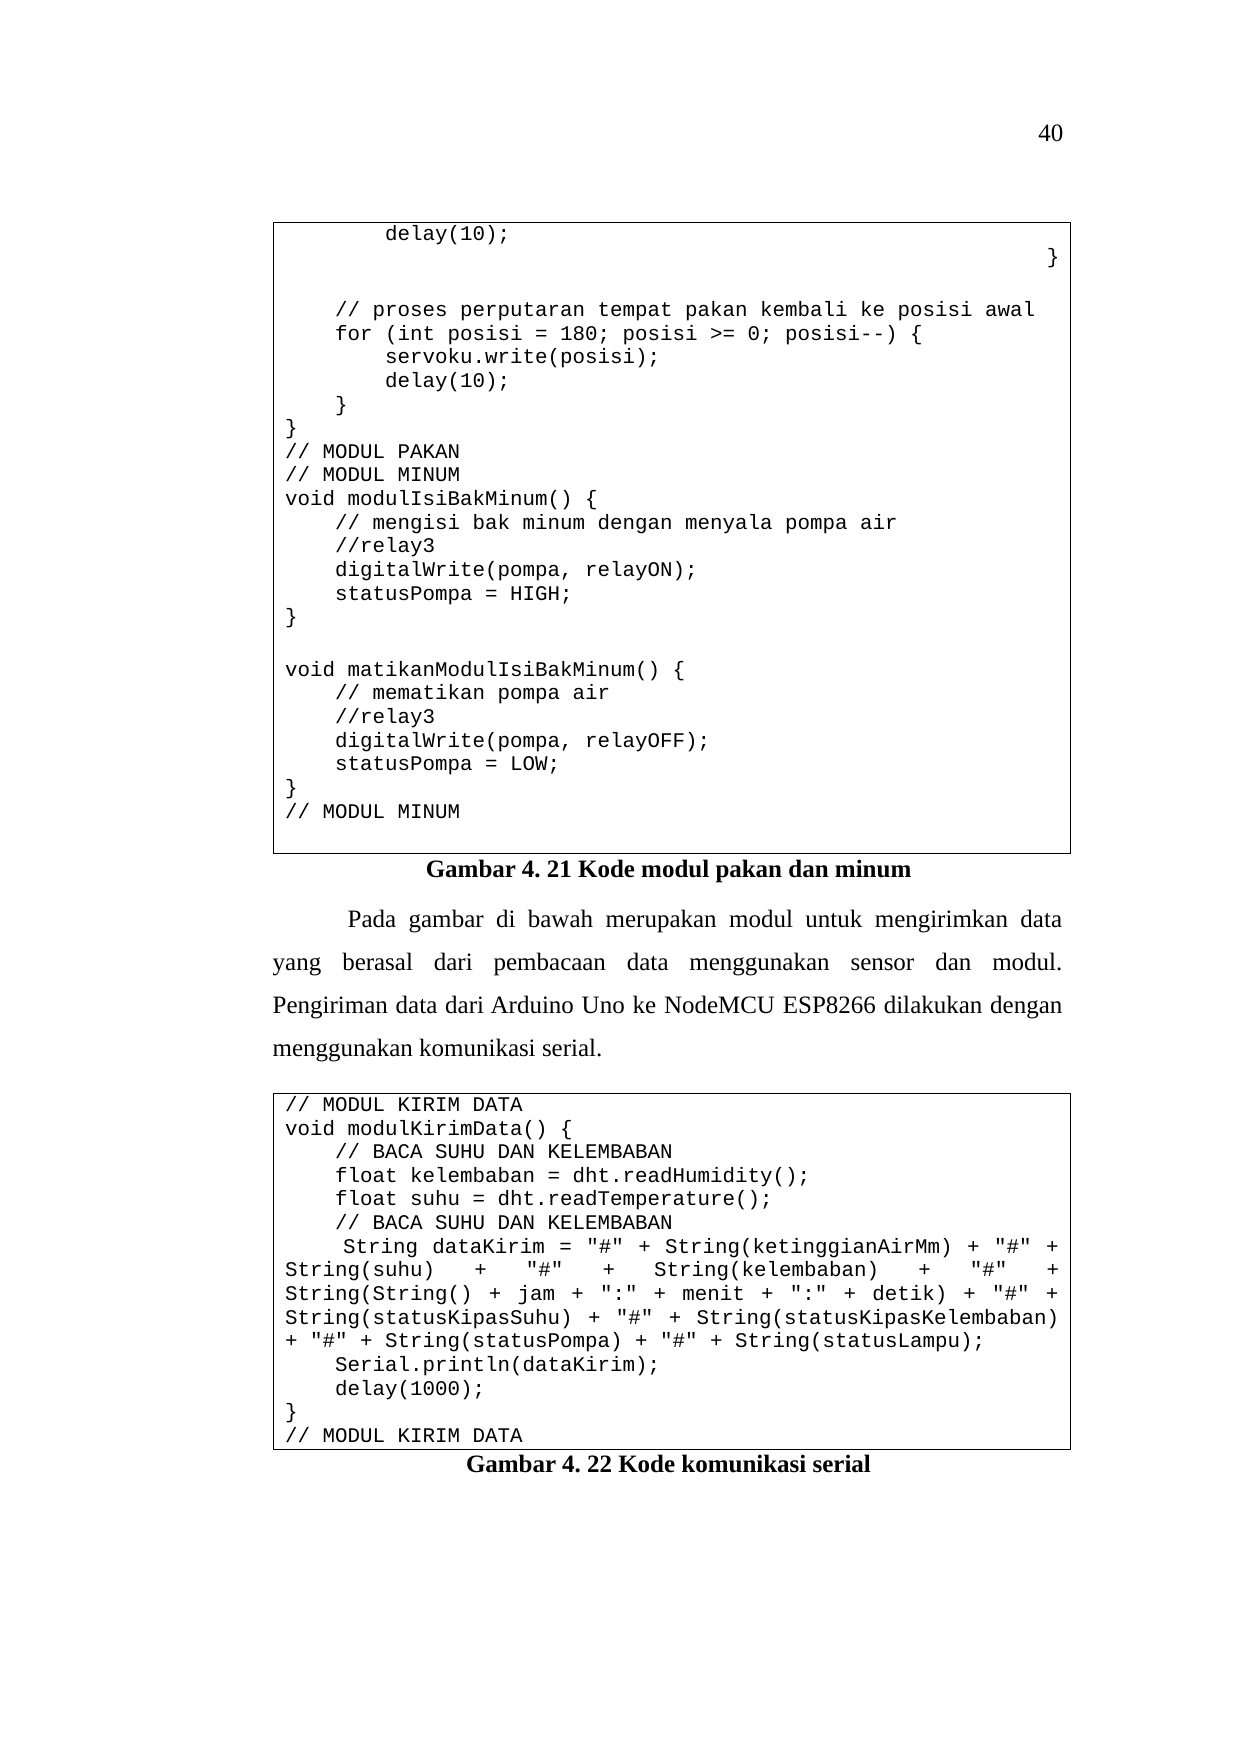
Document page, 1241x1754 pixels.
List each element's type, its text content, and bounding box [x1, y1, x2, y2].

text Gambar 4. 22 Kode komunikasi serial [274, 1450, 1063, 1478]
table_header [274, 223, 1070, 853]
text Gambar 4. 21 Kode modul pakan dan minum [274, 854, 1063, 883]
table_header // MODUL KIRIM DATA void modulKirimData() { // BACA SUHU DAN KELEMBABAN float kelembaban = dht.readHumidity(); float suhu = dht.readTemperature(); // BACA SUHU DAN KELEMBABAN String dataKirim = "#" + String(ketinggianAirMm) + "#" + String(suhu) + "#" + String(kelembaban) + "#" + String(String() + jam + ":" + menit + ":" + detik) + "#" + String(statusKipasSuhu) + "#" + String(statusKipasKelembaban) + "#" + String(statusPompa) + "#" + String(statusLampu); Serial.println(dataKirim); delay(1000); } // MODUL KIRIM DATA [274, 1094, 1070, 1448]
text Pada gambar di bawah merupakan modul untuk mengirimkan data yang berasal dari pembacaan data menggunakan sensor dan modul. Pengiriman data dari Arduino Uno ke NodeMCU ESP8266 dilakukan dengan menggunakan komunikasi serial. [272, 904, 1063, 1062]
